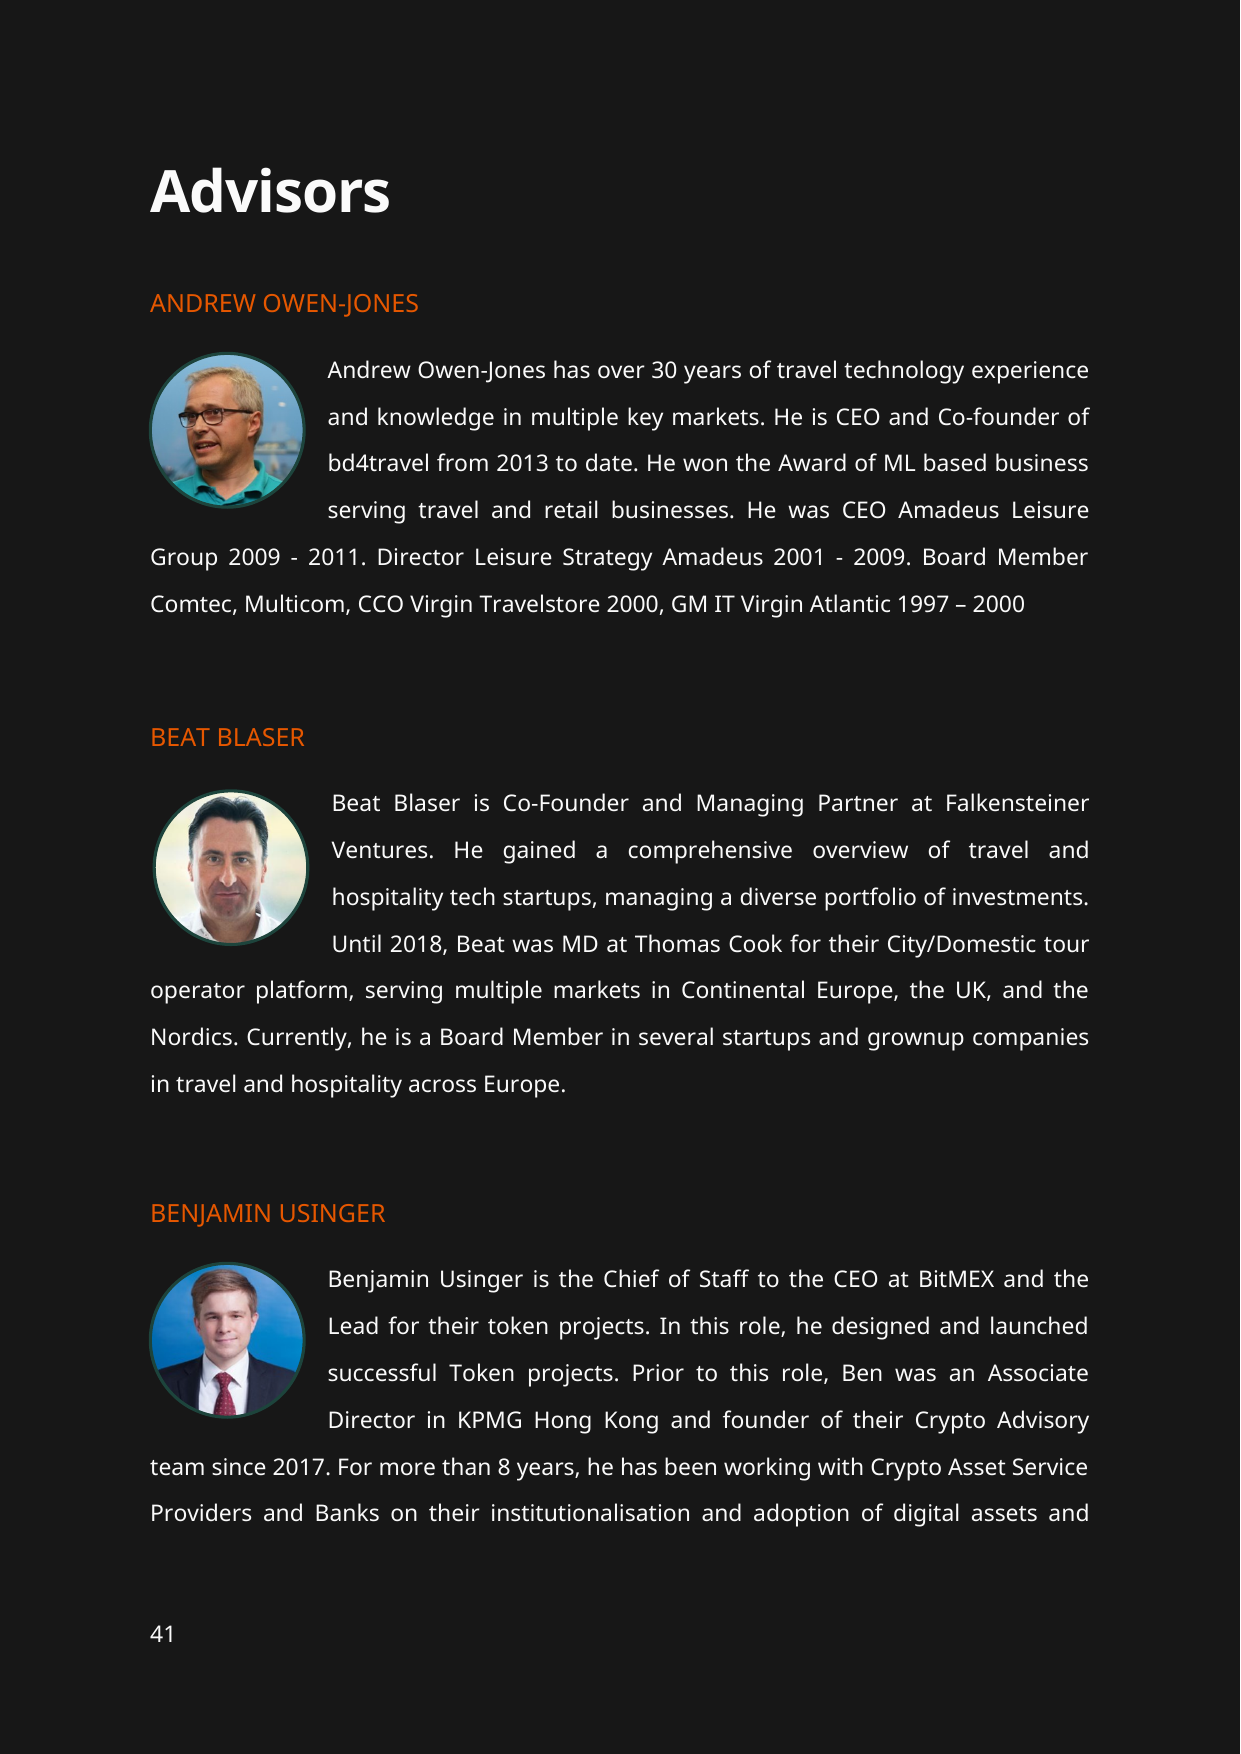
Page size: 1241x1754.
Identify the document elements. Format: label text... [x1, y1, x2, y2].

subtitle Advisors [150, 150, 1090, 229]
picture [156, 793, 306, 942]
picture [152, 1265, 302, 1415]
subtitle Beat Blaser [150, 719, 1090, 753]
text Beat Blaser is Co-Founder and Managing Partner at Falkensteiner Ventures. He gained a comprehensive overview of travel and hospitality tech startups, managing a diverse portfolio of investments. Until 2018, Beat was MD at Thomas Cook for their City/Domestic tour operator platform, serving multiple markets in Continental Europe, the UK, and the Nordics. Currently, he is a Board Member in several startups and grownup companies in travel and hospitality across Europe. [150, 787, 1090, 1099]
text Andrew Owen-Jones has over 30 years of travel technology experience and knowledge in multiple key markets. He is CEO and Co-founder of bd4travel from 2013 to date. He won the Award of ML based business serving travel and retail businesses. He was CEO Amadeus Leisure Group 2009 - 2011. Director Leisure Strategy Amadeus 2001 - 2009. Board Member Comtec, Multicom, CCO Virgin Travelstore 2000, GM IT Virgin Atlantic 1997 – 2000 [150, 353, 1090, 619]
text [150, 1263, 1090, 1528]
picture [152, 355, 302, 505]
subtitle Andrew Owen-Jones [150, 286, 1090, 320]
subtitle Benjamin Usinger [150, 1195, 1090, 1229]
